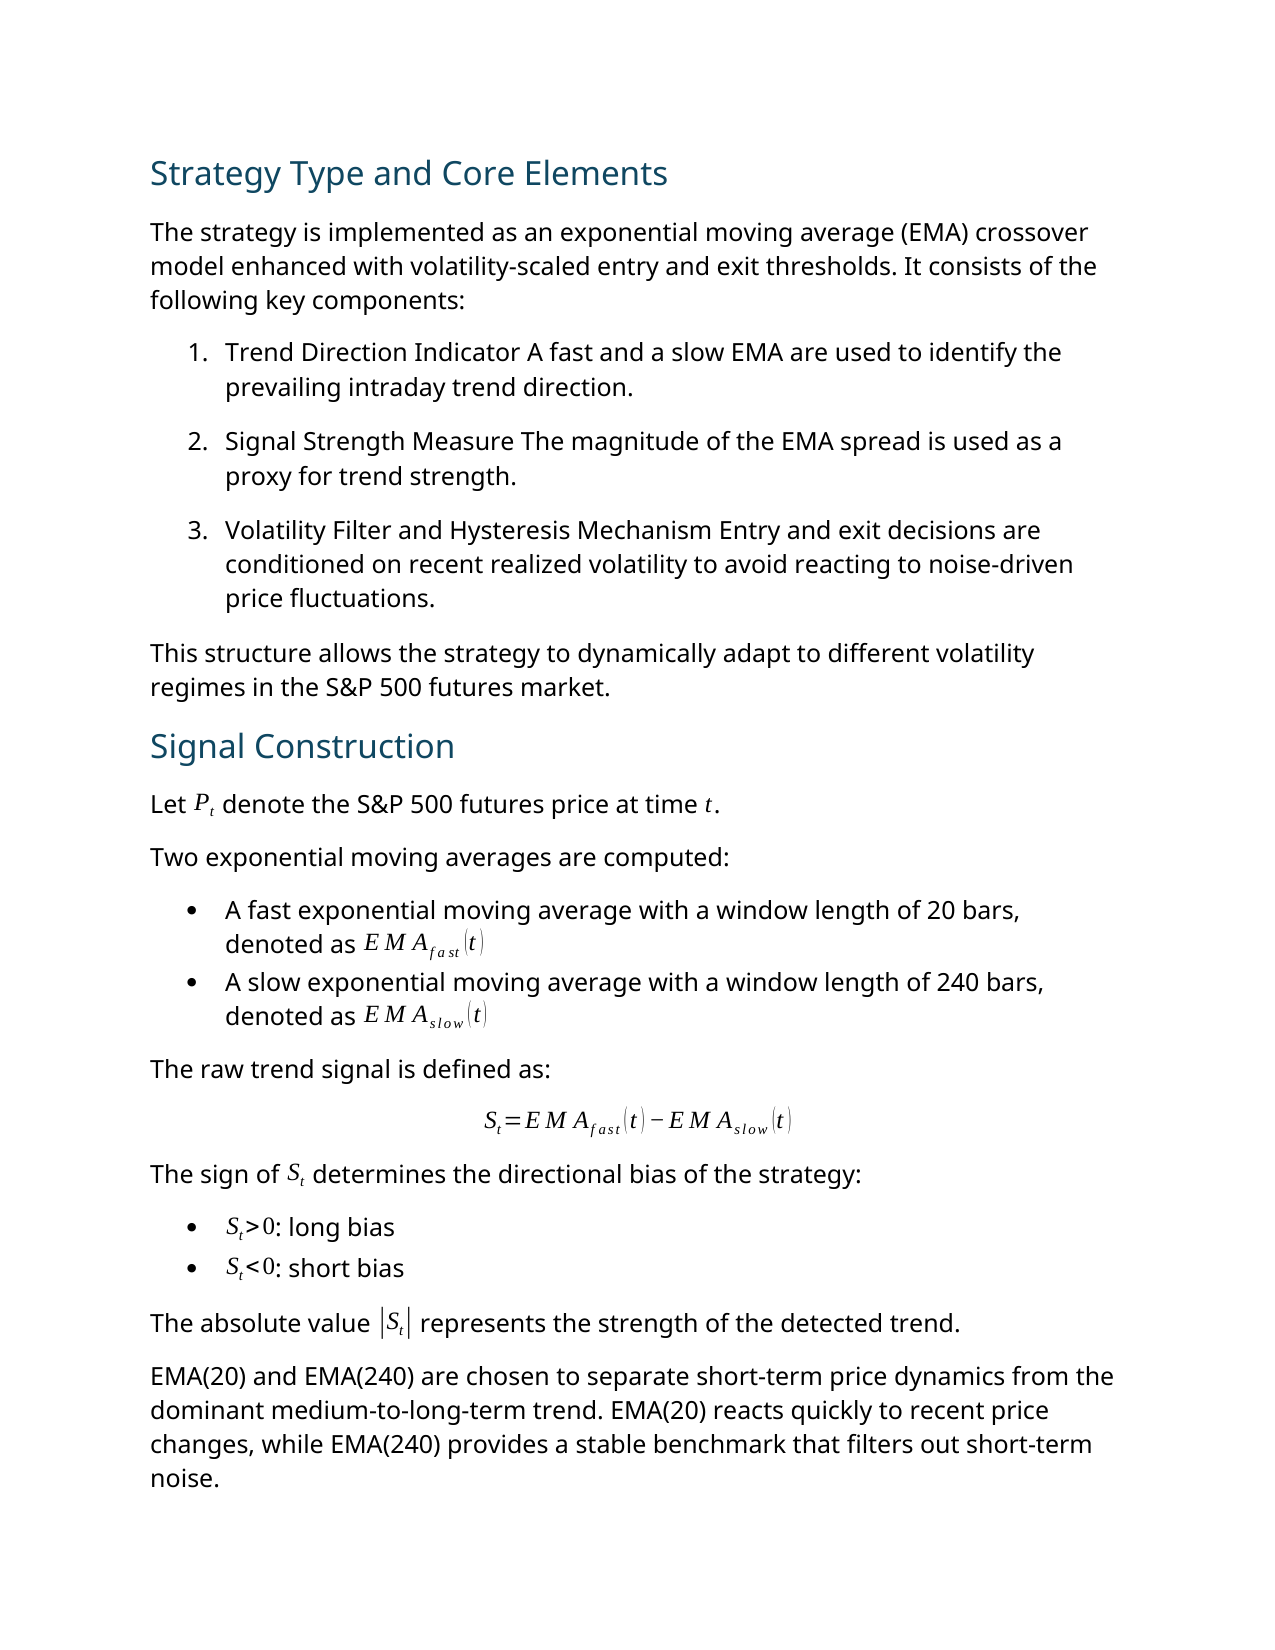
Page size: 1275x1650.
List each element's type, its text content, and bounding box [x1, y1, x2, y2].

text Two exponential moving averages are computed: [150, 840, 1125, 874]
subtitle Signal Construction [150, 723, 1125, 768]
list Trend Direction Indicator A fast and a slow EMA are used to identify the prevailing intraday trend direction. [187, 335, 1125, 403]
text The strategy is implemented as an exponential moving average (EMA) crossover model enhanced with volatility-scaled entry and exit thresholds. It consists of the following key components: [150, 214, 1125, 316]
text EMA(20) and EMA(240) are chosen to separate short-term price dynamics from the dominant medium-to-long-term trend. EMA(20) reacts quickly to recent price changes, while EMA(240) provides a stable benchmark that filters out short-term noise. [150, 1359, 1125, 1495]
text This structure allows the strategy to dynamically adapt to different volatility regimes in the S&P 500 futures market. [150, 636, 1125, 704]
text The sign of determines the directional bias of the strategy: [150, 1157, 1125, 1191]
subtitle Strategy Type and Core Elements [150, 150, 1125, 195]
text The absolute value represents the strength of the detected trend. [150, 1306, 1125, 1340]
list A fast exponential moving average with a window length of 20 bars, denoted as [187, 893, 1125, 961]
list Signal Strength Measure The magnitude of the EMA spread is used as a proxy for trend strength. [187, 424, 1125, 492]
list : long bias [187, 1210, 1125, 1246]
list A slow exponential moving average with a window length of 240 bars, denoted as [187, 964, 1125, 1033]
list : short bias [187, 1250, 1125, 1287]
list Volatility Filter and Hysteresis Mechanism Entry and exit decisions are conditioned on recent realized volatility to avoid reacting to noise-driven price fluctuations. [187, 513, 1125, 615]
text The raw trend signal is defined as: [150, 1051, 1125, 1086]
text Let denote the S&P 500 futures price at time . [150, 787, 1125, 821]
